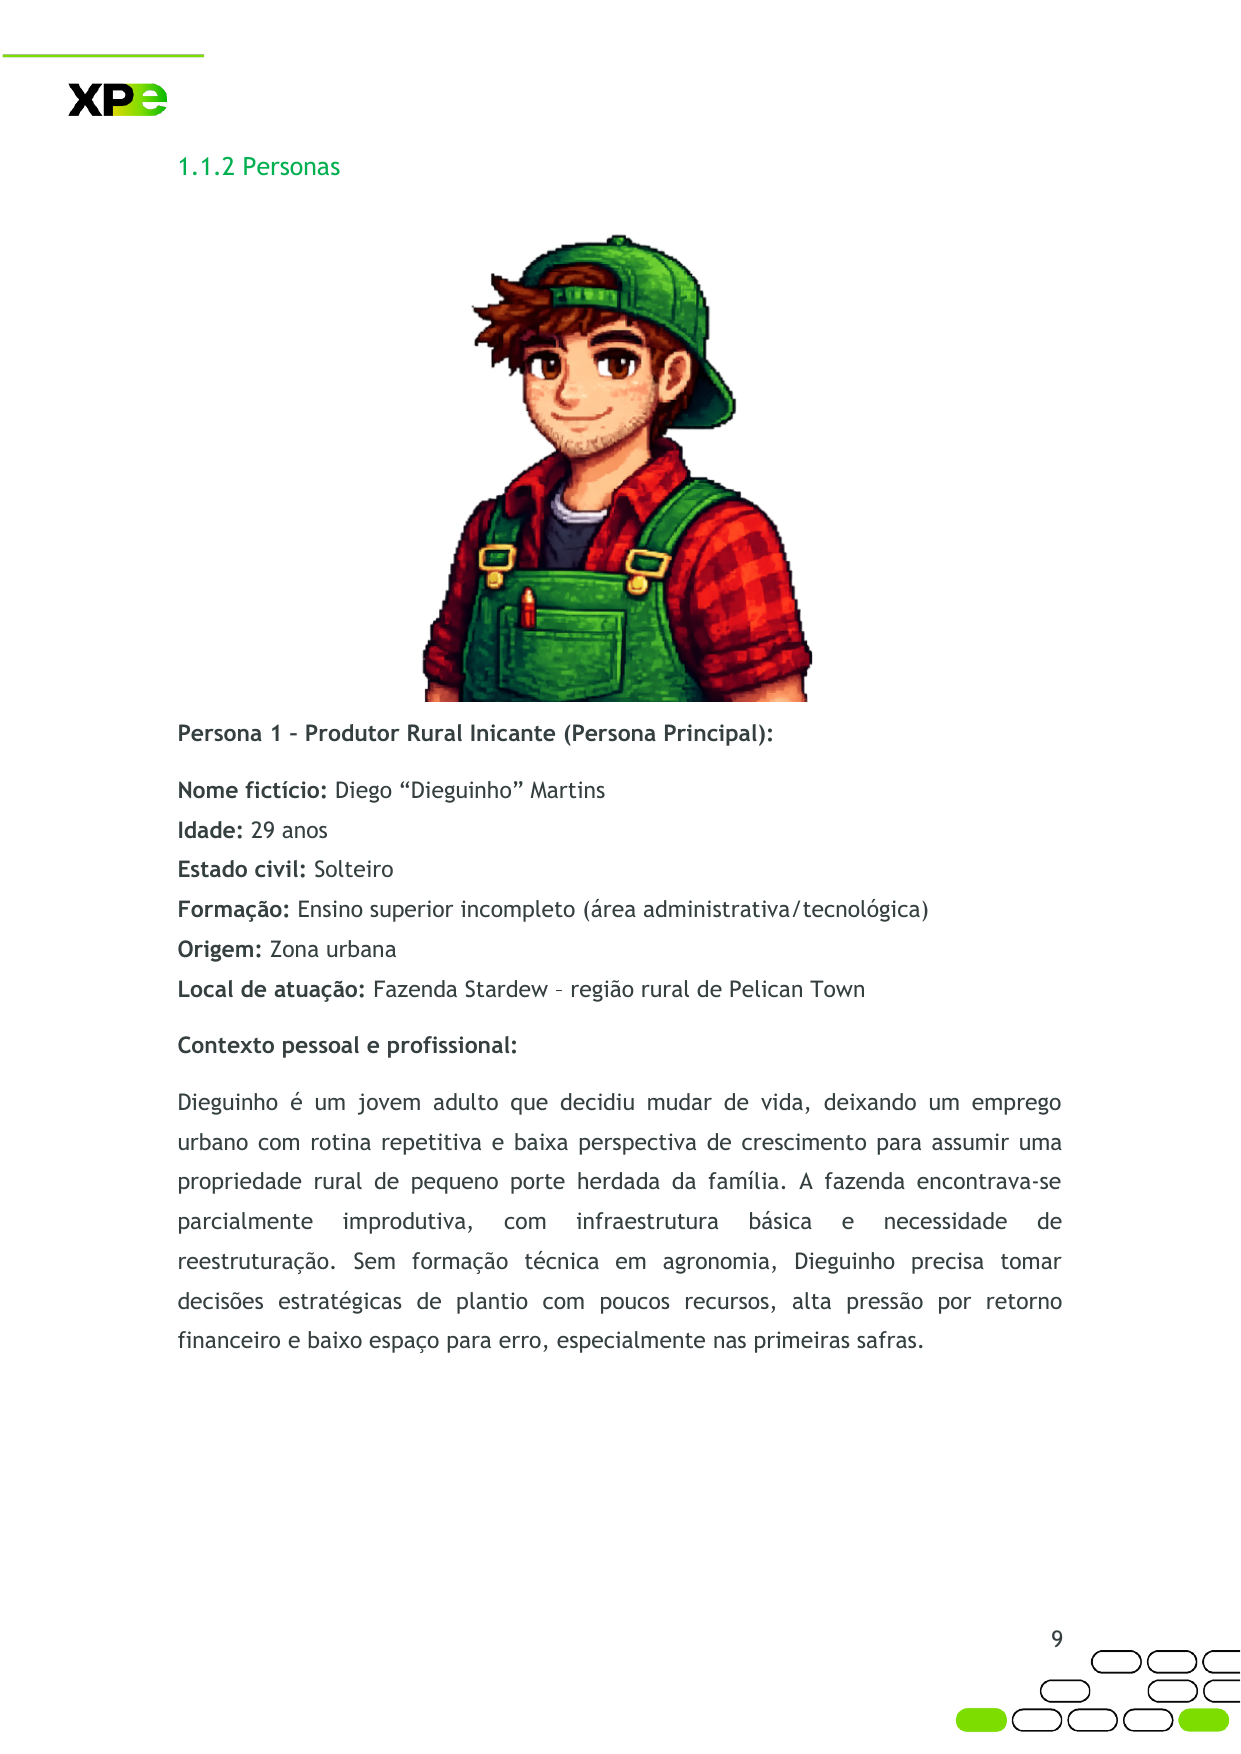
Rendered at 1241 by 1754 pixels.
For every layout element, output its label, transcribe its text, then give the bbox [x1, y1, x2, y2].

text Dieguinho é um jovem adulto que decidiu mudar de vida, deixando um emprego urbano com rotina repetitiva e baixa perspectiva de crescimento para assumir uma propriedade rural de pequeno porte herdada da família. A fazenda encontrava-se parcialmente improdutiva, com infraestrutura básica e necessidade de reestruturação. Sem formação técnica em agronomia, Dieguinho precisa tomar decisões estratégicas de plantio com poucos recursos, alta pressão por retorno financeiro e baixo espaço para erro, especialmente nas primeiras safras. [177, 1089, 1063, 1354]
picture [367, 195, 874, 702]
picture [2, 51, 205, 148]
text Persona 1 – Produtor Rural Inicante (Persona Principal): [177, 720, 1063, 747]
text Contexto pessoal e profissional: [177, 1032, 1063, 1059]
text Nome fictício: Diego “Dieguinho” Martins Idade: 29 anos Estado civil: Solteiro Formação: Ensino superior incompleto (área administrativa/tecnológica) Origem: Zona urbana Local de atuação: Fazenda Stardew – região rural de Pelican Town [177, 777, 1063, 1002]
subtitle 1.1.2 Personas [177, 152, 1063, 181]
picture [955, 1650, 1241, 1732]
